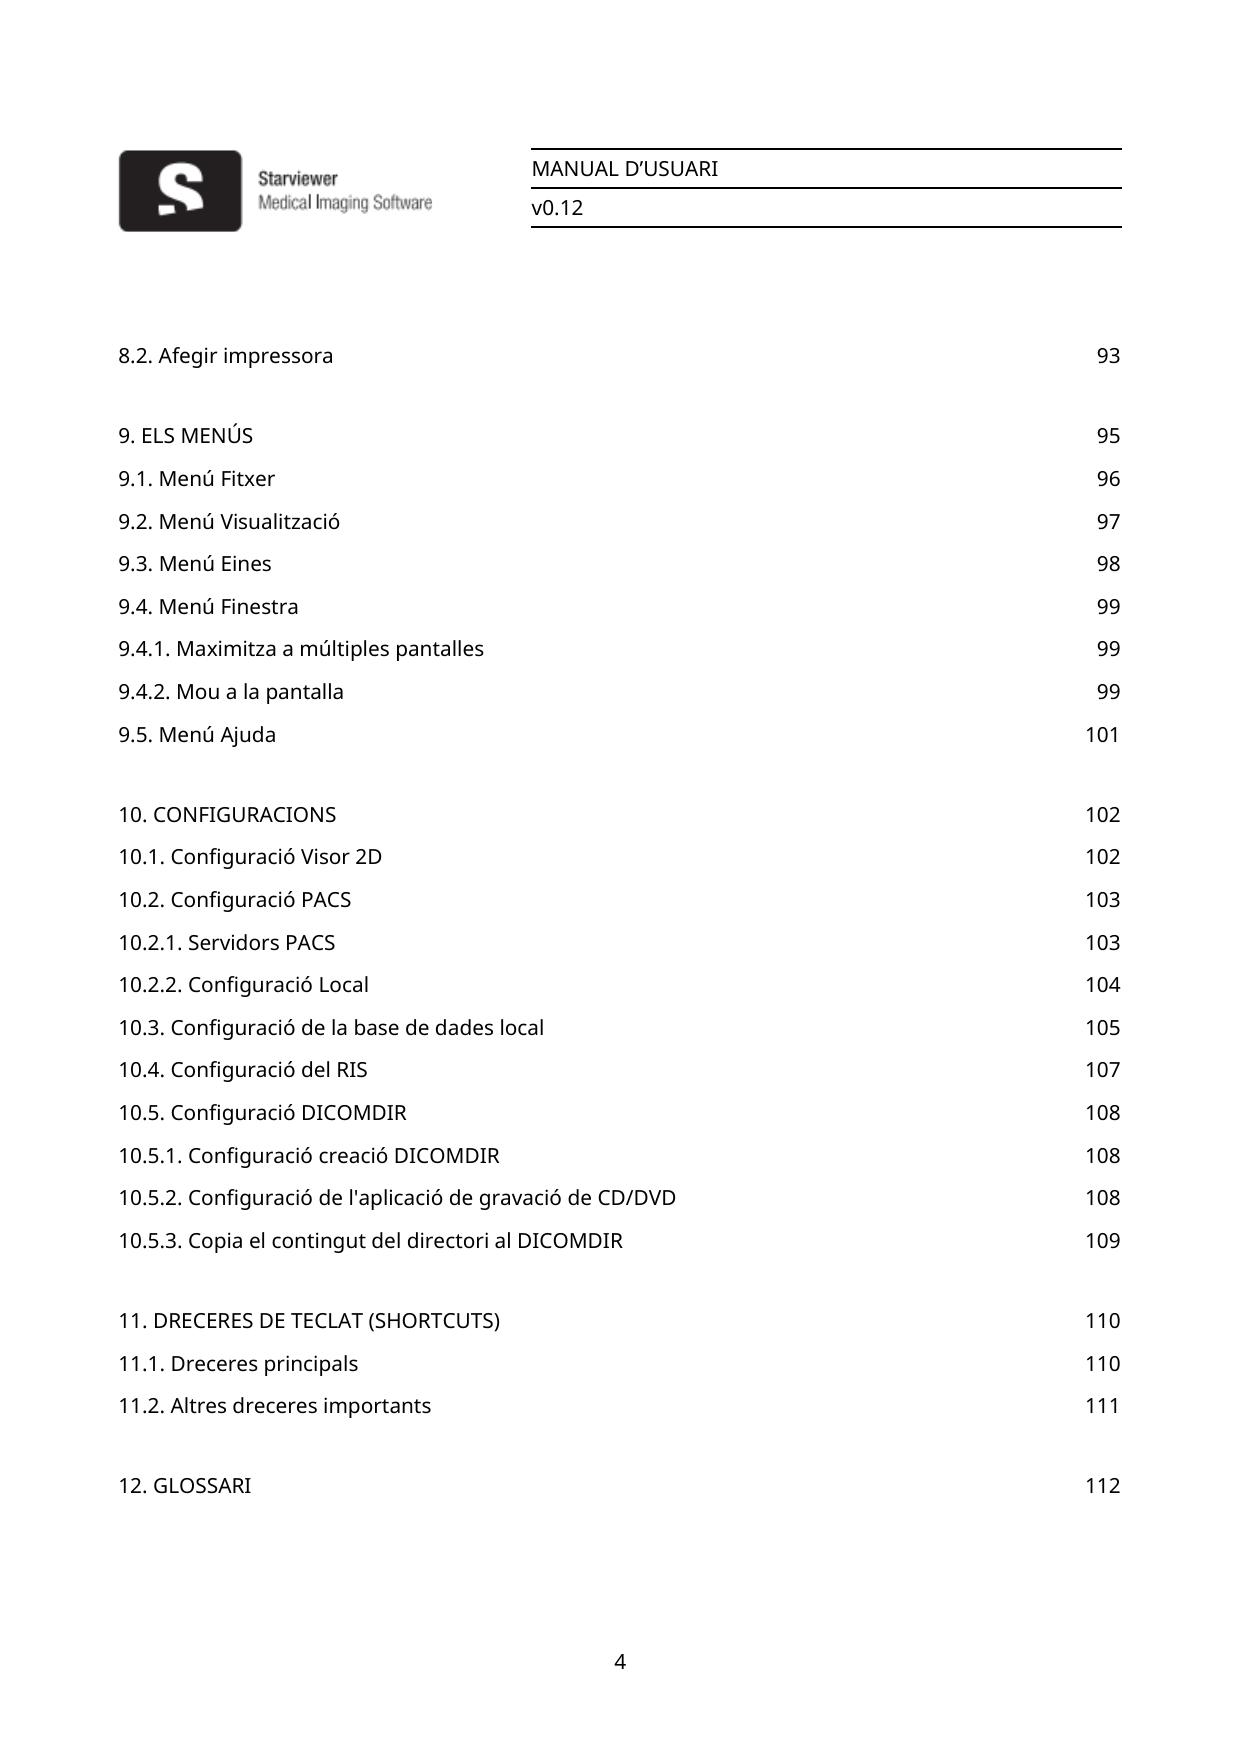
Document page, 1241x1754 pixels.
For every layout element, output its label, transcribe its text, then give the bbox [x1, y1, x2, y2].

text 11. Dreceres de teclat (SHORTCUTS) 110 [118, 1306, 1122, 1334]
text 9.2. Menú Visualització 97 [118, 507, 1122, 535]
text 9.4.2. Mou a la pantalla 99 [118, 677, 1122, 706]
text 10.2.2. Configuració Local 104 [118, 970, 1122, 999]
text 10.5. Configuració DICOMDIR 108 [118, 1098, 1122, 1127]
text 10. Configuracions 102 [118, 800, 1122, 828]
text 10.5.2. Configuració de l'aplicació de gravació de CD/DVD 108 [118, 1183, 1122, 1212]
text 10.5.1. Configuració creació DICOMDIR 108 [118, 1141, 1122, 1169]
text 9.3. Menú Eines 98 [118, 549, 1122, 578]
text 10.1. Configuració Visor 2D 102 [118, 842, 1122, 871]
text 9. Els menús 95 [118, 422, 1122, 450]
text 11.1. Dreceres principals 110 [118, 1349, 1122, 1377]
text 11.2. Altres dreceres importants 111 [118, 1391, 1122, 1420]
text 10.2. Configuració PACS 103 [118, 885, 1122, 913]
text 10.2.1. Servidors PACS 103 [118, 928, 1122, 956]
text 9.1. Menú Fitxer 96 [118, 464, 1122, 493]
text 9.4.1. Maximitza a múltiples pantalles 99 [118, 634, 1122, 663]
text 10.5.3. Copia el contingut del directori al DICOMDIR 109 [118, 1226, 1122, 1254]
text 10.4. Configuració del RIS 107 [118, 1056, 1122, 1084]
text 10.3. Configuració de la base de dades local 105 [118, 1013, 1122, 1041]
text 8.2. Afegir impressora 93 [118, 341, 1122, 370]
text 12. Glossari 112 [118, 1471, 1122, 1500]
text 9.5. Menú Ajuda 101 [118, 720, 1122, 748]
text 9.4. Menú Finestra 99 [118, 592, 1122, 620]
